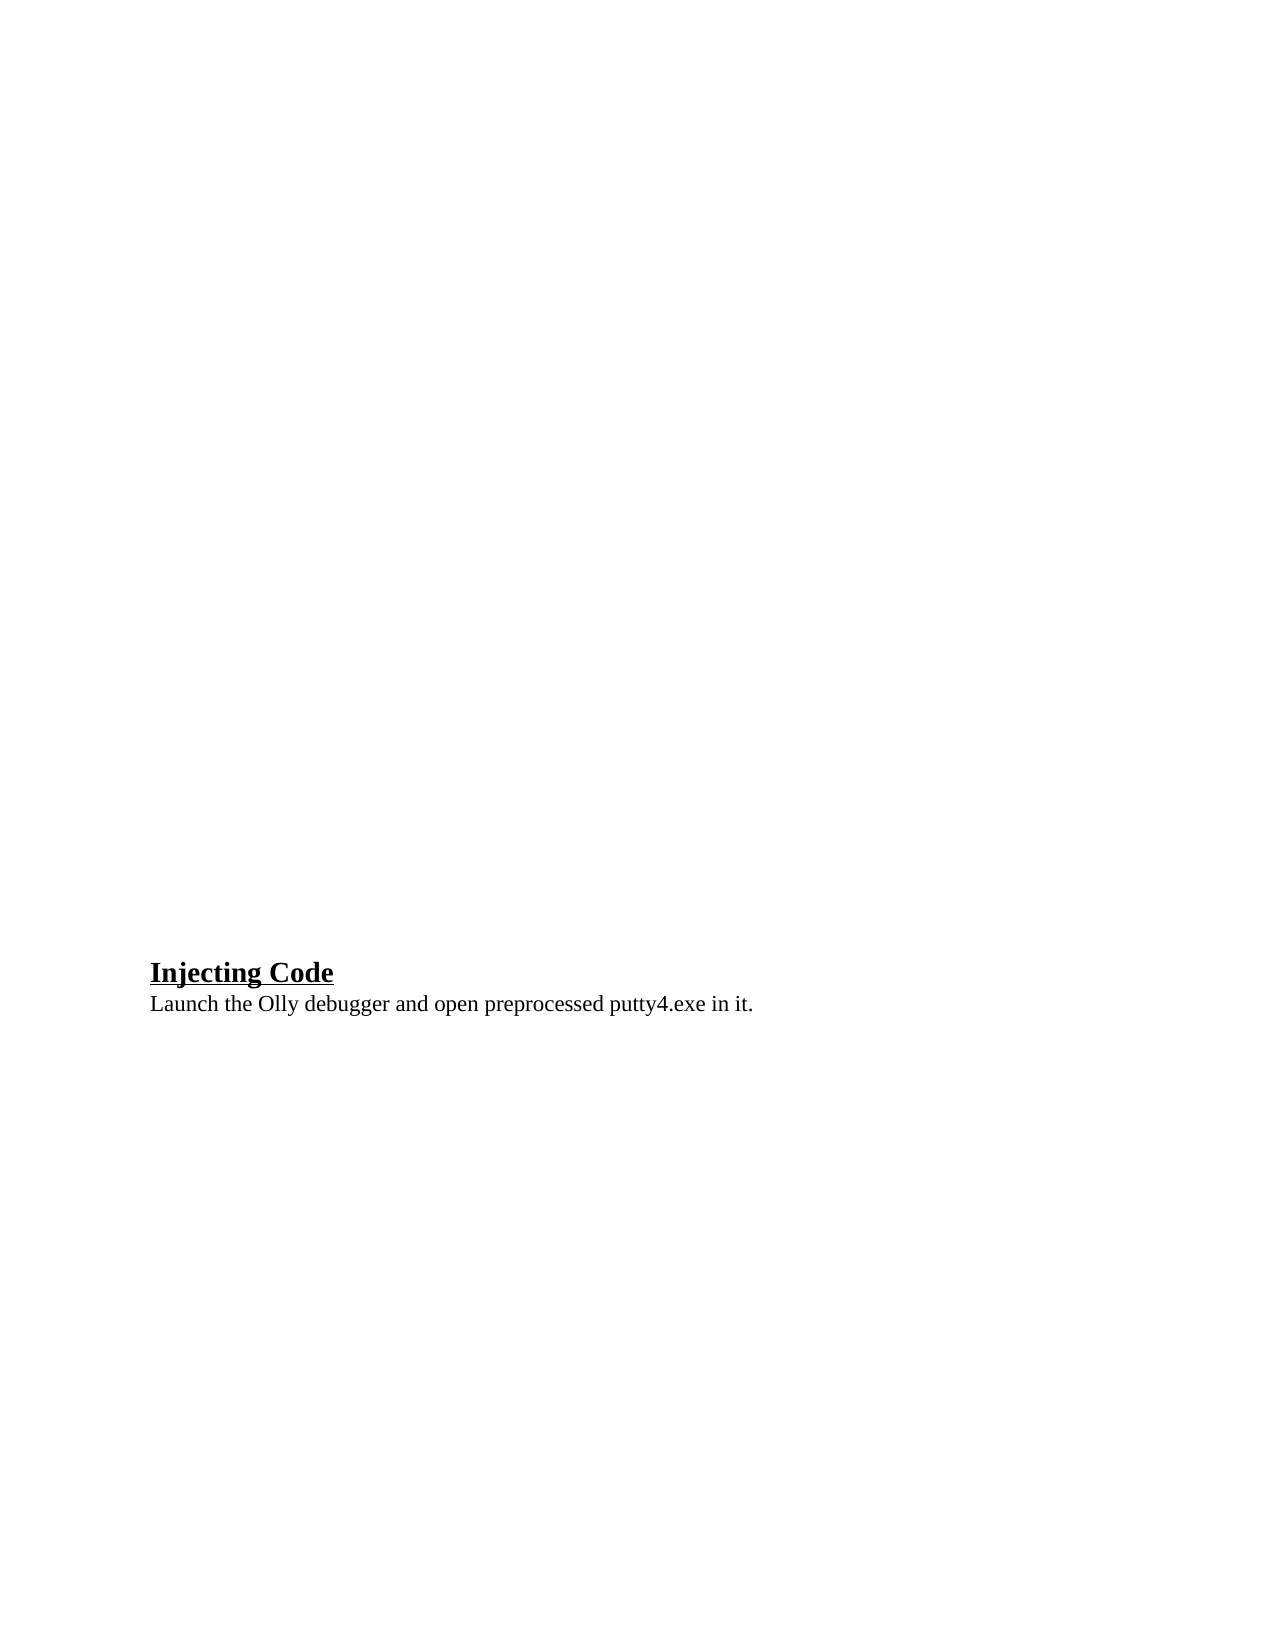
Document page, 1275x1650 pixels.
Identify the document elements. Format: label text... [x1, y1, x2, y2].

text Injecting Code [150, 955, 1125, 988]
text Launch the Olly debugger and open preprocessed putty4.exe in it. [150, 990, 1125, 1016]
